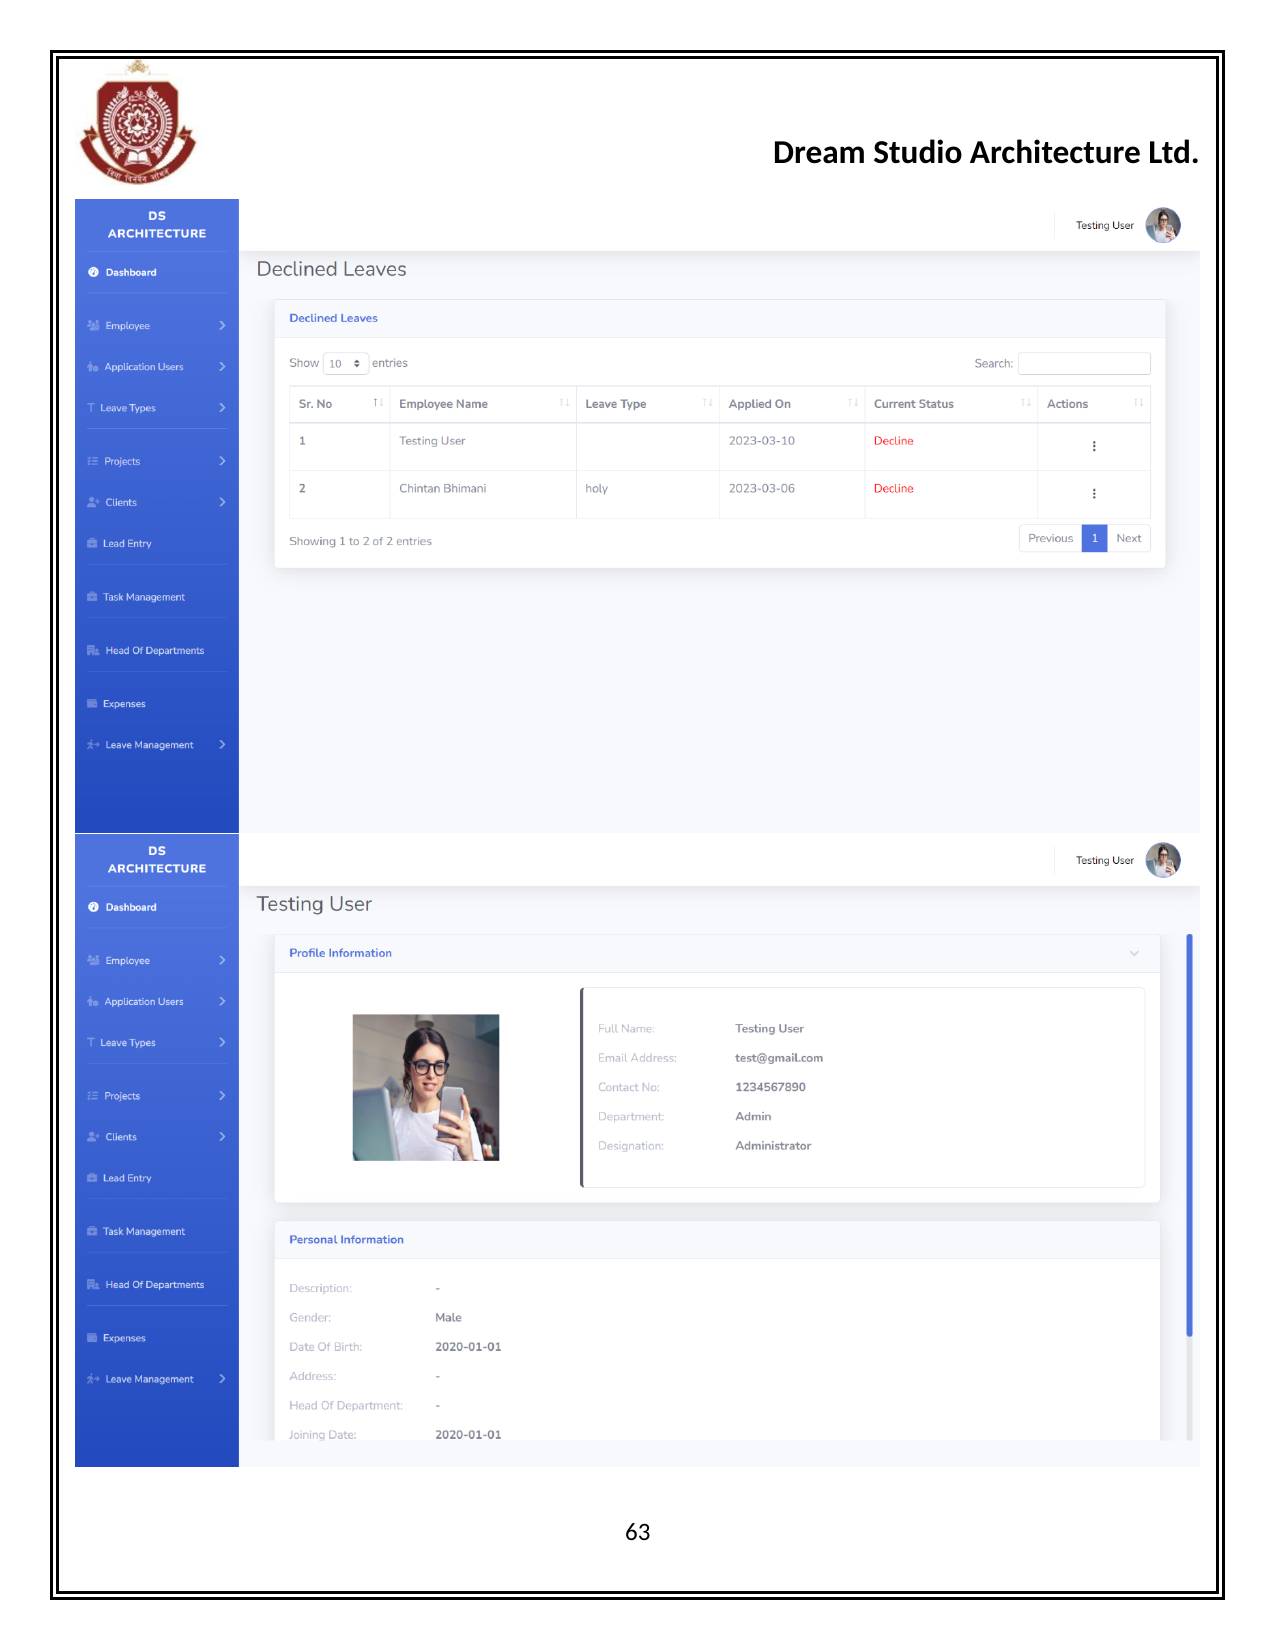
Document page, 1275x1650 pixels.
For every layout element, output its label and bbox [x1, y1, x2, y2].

picture [75, 834, 1200, 1467]
picture [75, 59, 203, 185]
picture [75, 199, 1200, 833]
